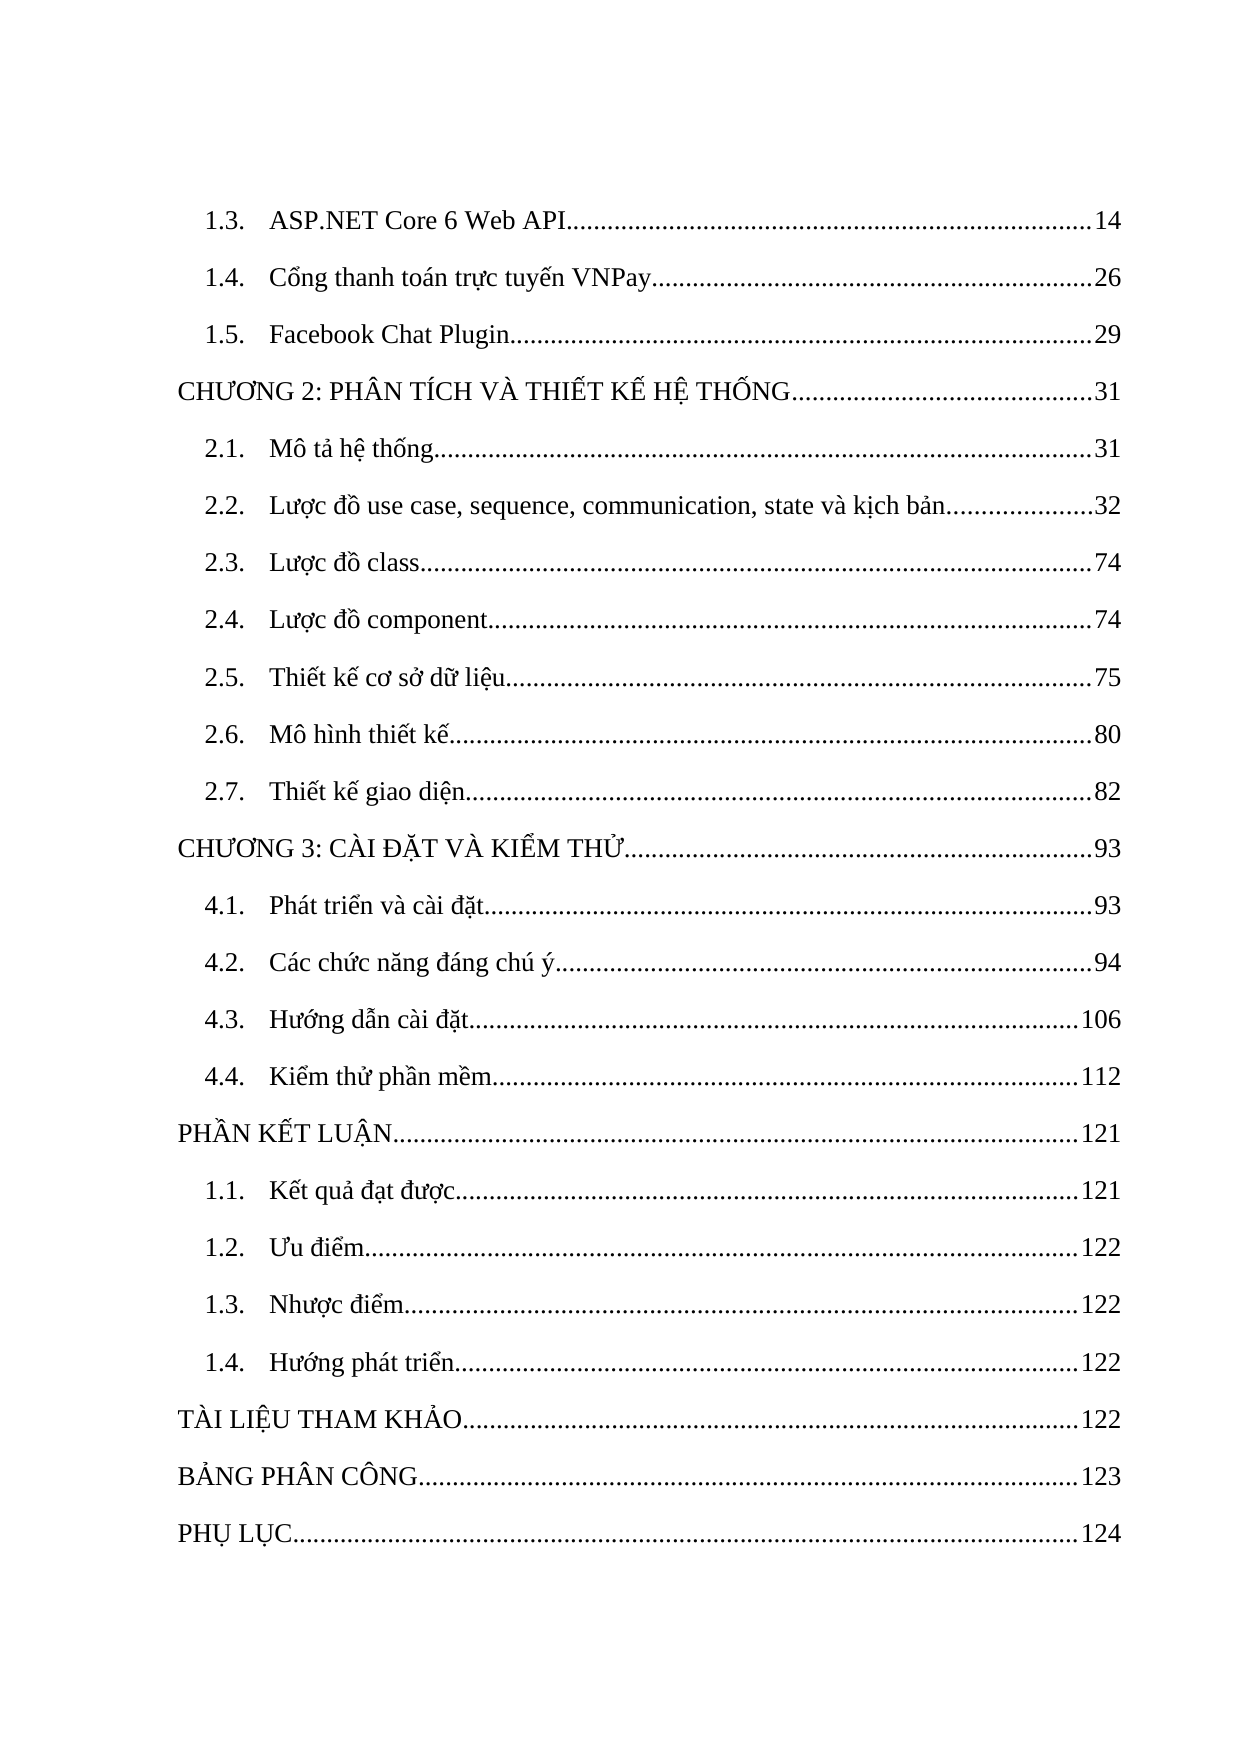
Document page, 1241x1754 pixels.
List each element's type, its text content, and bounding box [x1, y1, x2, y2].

text 1.3. Nhược điểm 122 [204, 1289, 1122, 1320]
text 2.1. Mô tả hệ thống 31 [204, 432, 1122, 463]
text 4.3. Hướng dẫn cài đặt 106 [204, 1003, 1122, 1034]
text TÀI LIỆU THAM KHẢO 122 [177, 1403, 1122, 1434]
text 1.4. Cổng thanh toán trực tuyến VNPay 26 [204, 261, 1122, 292]
text PHẦN KẾT LUẬN 121 [177, 1117, 1122, 1148]
text CHƯƠNG 3: CÀI ĐẶT VÀ KIỂM THỬ 93 [177, 832, 1122, 863]
text 2.3. Lược đồ class 74 [204, 547, 1122, 578]
text 2.4. Lược đồ component 74 [204, 604, 1122, 635]
text 1.5. Facebook Chat Plugin 29 [204, 318, 1122, 349]
text 1.4. Hướng phát triển 122 [204, 1346, 1122, 1377]
text 2.5. Thiết kế cơ sở dữ liệu 75 [204, 661, 1122, 692]
text 2.7. Thiết kế giao diện 82 [204, 775, 1122, 806]
text 4.4. Kiểm thử phần mềm 112 [204, 1060, 1122, 1091]
text CHƯƠNG 2: PHÂN TÍCH VÀ THIẾT KẾ HỆ THỐNG 31 [177, 375, 1122, 406]
text 1.3. ASP.NET Core 6 Web API 14 [204, 204, 1122, 235]
text 1.1. Kết quả đạt được 121 [204, 1174, 1122, 1206]
text 2.6. Mô hình thiết kế 80 [204, 718, 1122, 749]
text 4.1. Phát triển và cài đặt 93 [204, 889, 1122, 920]
text 1.2. Ưu điểm 122 [204, 1232, 1122, 1263]
text BẢNG PHÂN CÔNG 123 [177, 1460, 1122, 1491]
text 2.2. Lược đồ use case, sequence, communication, state và kịch bản. 32 [204, 489, 1122, 521]
text PHỤ LỤC 124 [177, 1517, 1122, 1548]
text 4.2. Các chức năng đáng chú ý 94 [204, 946, 1122, 977]
